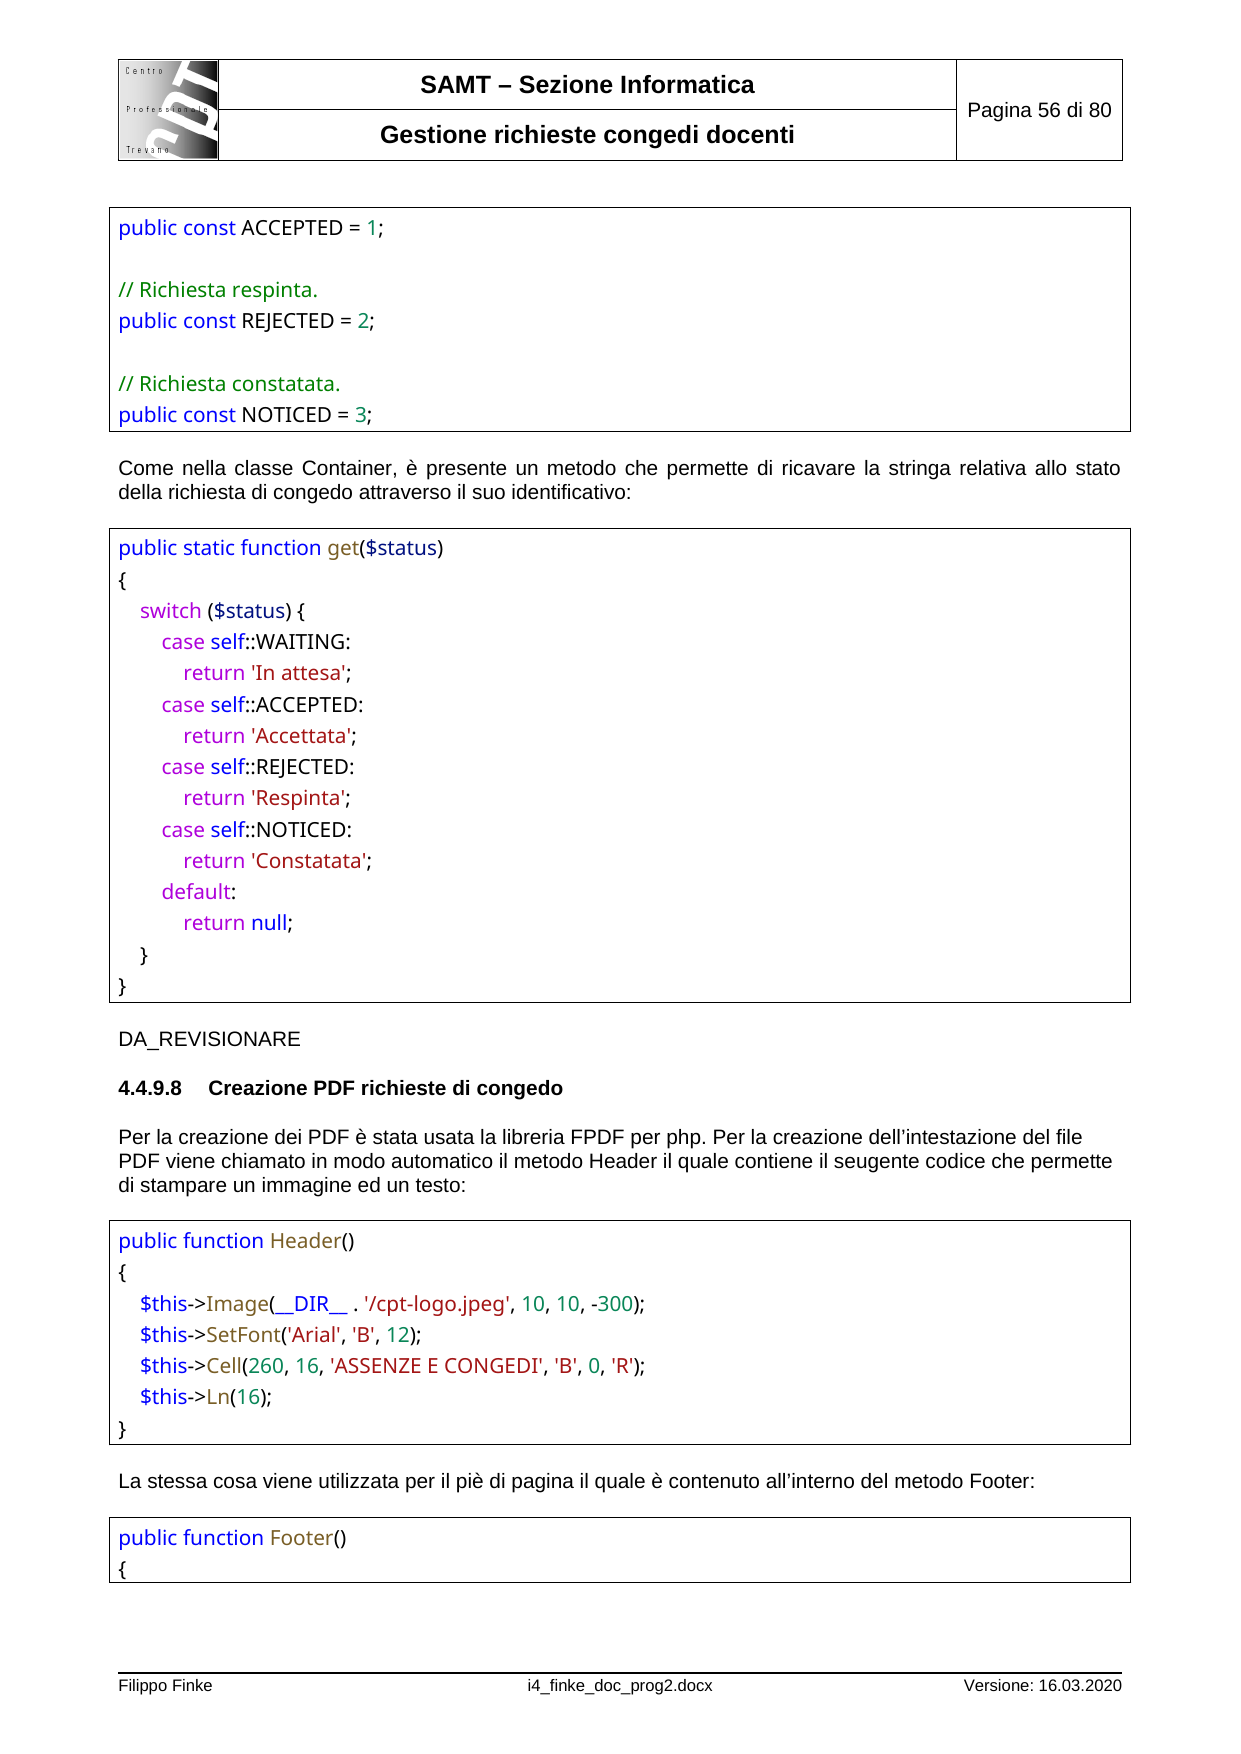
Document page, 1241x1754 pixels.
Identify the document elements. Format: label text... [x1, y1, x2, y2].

text } [118, 937, 1122, 965]
text // Richiesta constatata. [118, 366, 1122, 394]
text return null; [118, 906, 1122, 937]
text Come nella classe Container, è presente un metodo che permette di ricavare la stringa relativa allo stato della richiesta di congedo attraverso il suo identificativo: [118, 456, 1122, 504]
text { [118, 1552, 1122, 1582]
text $this->Ln(16); [118, 1380, 1122, 1408]
text return 'Respinta'; [118, 781, 1122, 812]
text case self::ACCEPTED: [118, 687, 1122, 718]
text case self::WAITING: [118, 624, 1122, 656]
text public function Footer() [110, 1518, 1130, 1552]
subtitle Creazione PDF richieste di congedo [118, 1076, 1122, 1099]
text { [118, 1255, 1122, 1286]
text public function Header() [110, 1221, 1130, 1255]
text } [110, 1408, 1130, 1444]
text public const ACCEPTED = 1; [110, 208, 1130, 241]
text $this->Cell(260, 16, 'ASSENZE E CONGEDI', 'B', 0, 'R'); [118, 1348, 1122, 1380]
text return 'Constatata'; [118, 843, 1122, 874]
text default: [118, 874, 1122, 906]
text case self::NOTICED: [118, 812, 1122, 843]
text $this->SetFont('Arial', 'B', 12); [118, 1317, 1122, 1348]
text // Richiesta respinta. [118, 272, 1122, 304]
text } [110, 965, 1130, 1002]
text { [118, 562, 1122, 593]
text Per la creazione dei PDF è stata usata la libreria FPDF per php. Per la creazione dell’intestazione del file PDF viene chiamato in modo automatico il metodo Header il quale contiene il seugente codice che permette di stampare un immagine ed un testo: [118, 1124, 1122, 1196]
text public const REJECTED = 2; [118, 304, 1122, 335]
text $this->Image(__DIR__ . '/cpt-logo.jpeg', 10, 10, -300); [118, 1286, 1122, 1317]
text La stessa cosa viene utilizzata per il piè di pagina il quale è contenuto all’interno del metodo Footer: [118, 1469, 1122, 1493]
picture [118, 60, 218, 159]
text public const NOTICED = 3; [110, 394, 1130, 431]
text return 'In attesa'; [118, 656, 1122, 687]
text case self::REJECTED: [118, 749, 1122, 781]
text public static function get($status) [110, 529, 1130, 562]
text switch ($status) { [118, 593, 1122, 624]
text DA_REVISIONARE [118, 1027, 1122, 1051]
text return 'Accettata'; [118, 718, 1122, 749]
